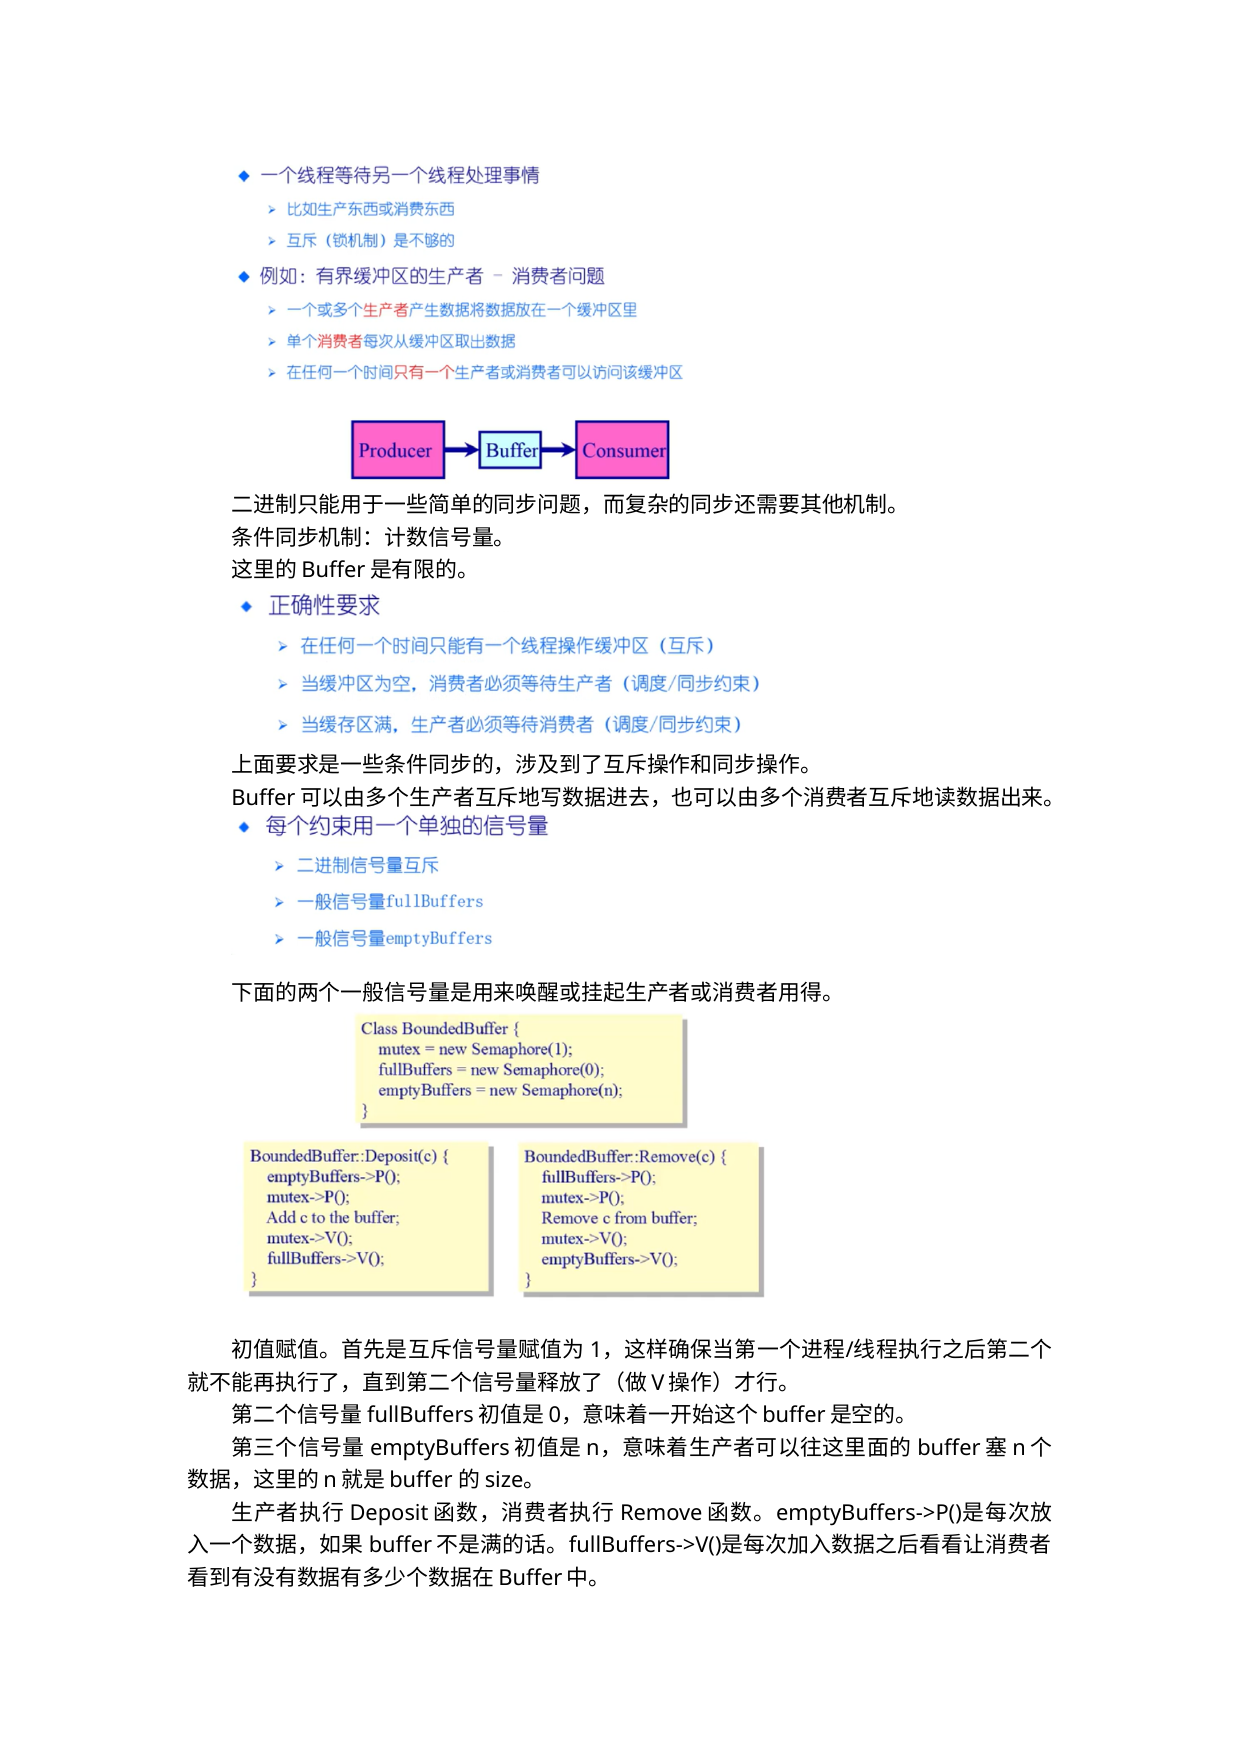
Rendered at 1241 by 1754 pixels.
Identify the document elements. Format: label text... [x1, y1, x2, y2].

text 上面要求是一些条件同步的，涉及到了互斥操作和同步操作。 [187, 747, 1053, 779]
text Buffer可以由多个生产者互斥地写数据进去，也可以由多个消费者互斥地读数据出来。 [187, 779, 1053, 812]
picture [231, 1007, 777, 1302]
picture [231, 584, 761, 737]
text 生产者执行Deposit函数，消费者执行Remove函数。emptyBuffers->P()是每次放入一个数据，如果buffer不是满的话。fullBuffers->V()是每次加入数据之后看看让消费者看到有没有数据有多少个数据在Buffer中。 [187, 1494, 1053, 1592]
text 下面的两个一般信号量是用来唤醒或挂起生产者或消费者用得。 [187, 974, 1053, 1007]
text 第二个信号量fullBuffers初值是0，意味着一开始这个buffer是空的。 [187, 1397, 1053, 1429]
text 第三个信号量emptyBuffers初值是n，意味着生产者可以往这里面的buffer塞n个数据，这里的n就是buffer 的size。 [187, 1429, 1053, 1494]
text 条件同步机制：计数信号量。 [187, 519, 1053, 552]
text 这里的Buffer是有限的。 [187, 552, 1053, 584]
text 初值赋值。首先是互斥信号量赋值为1，这样确保当第一个进程/线程执行之后第二个就不能再执行了，直到第二个信号量释放了（做V操作）才行。 [187, 1332, 1053, 1397]
picture [231, 812, 566, 955]
text 二进制只能用于一些简单的同步问题，而复杂的同步还需要其他机制。 [187, 487, 1053, 519]
picture [231, 162, 686, 484]
